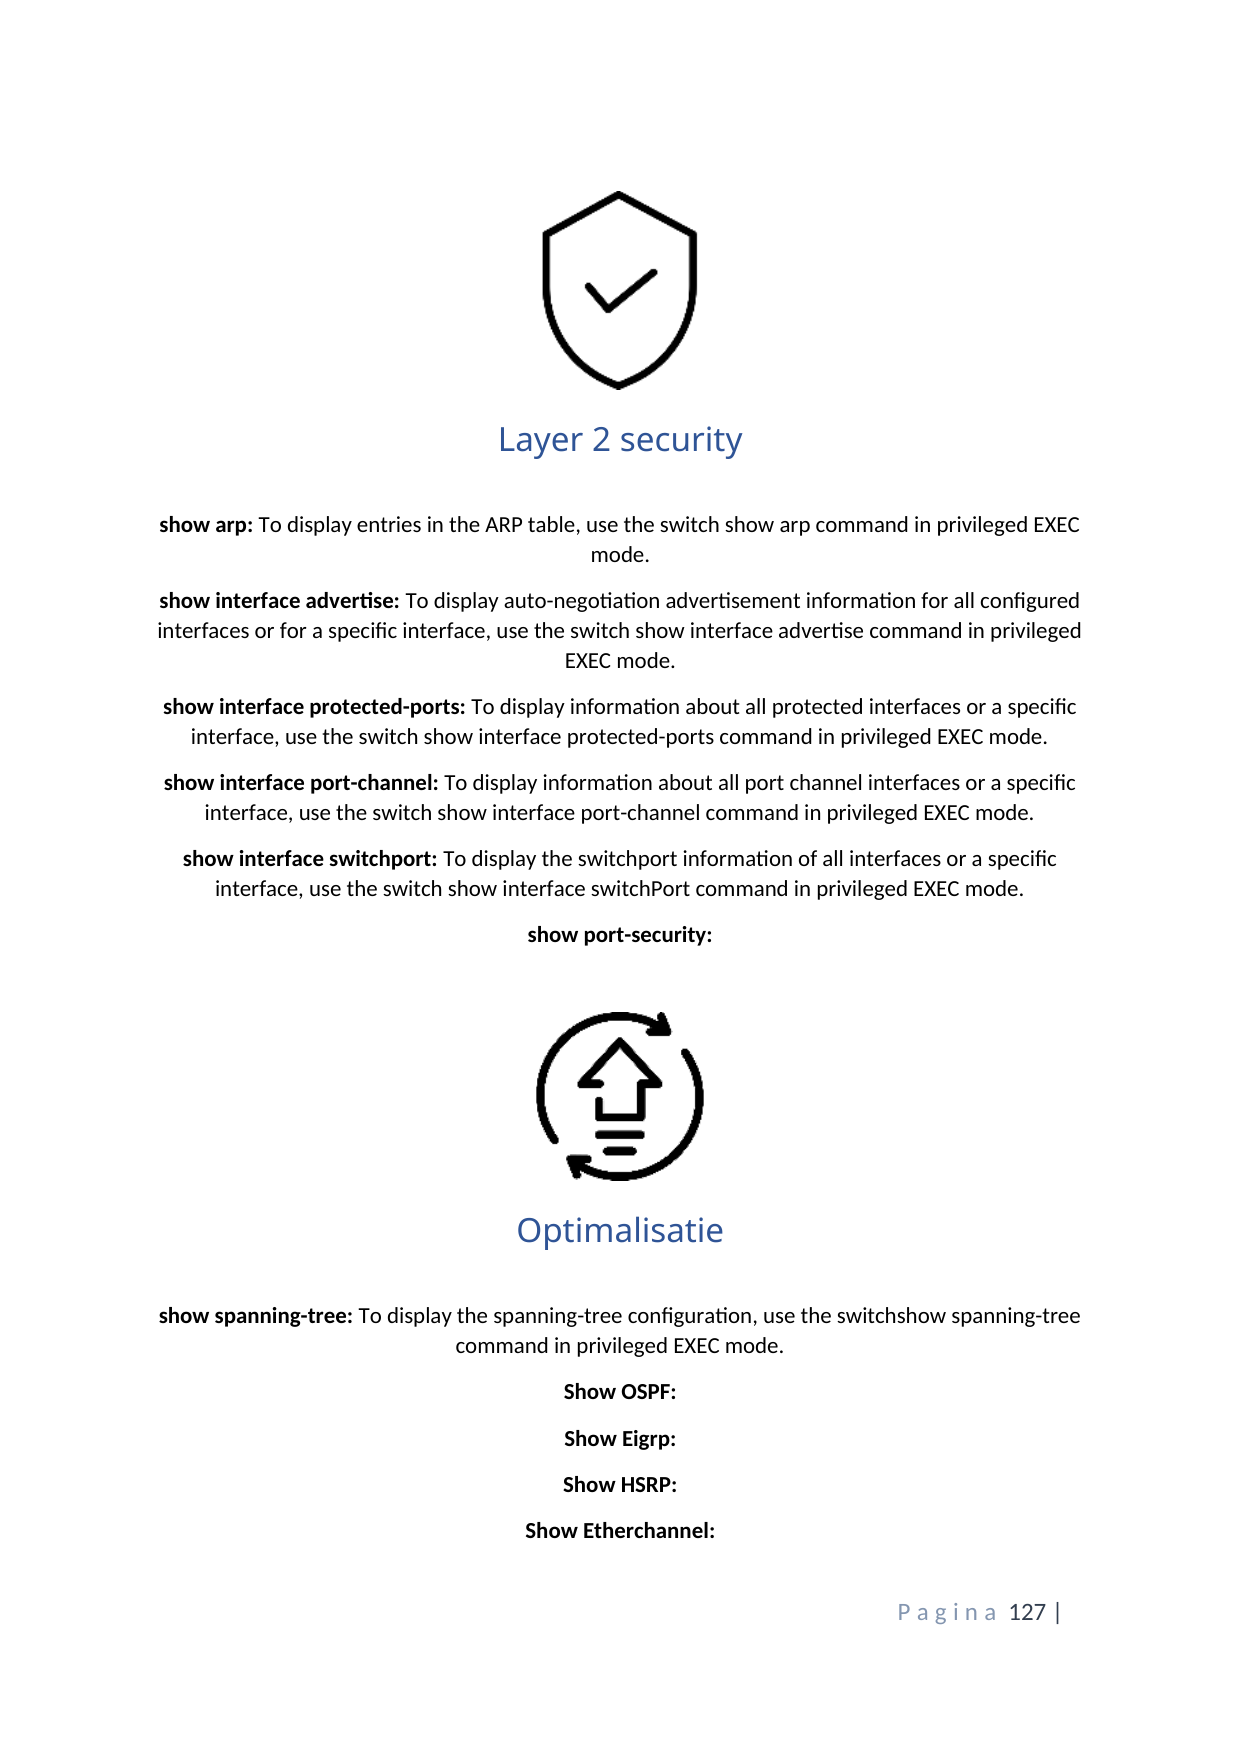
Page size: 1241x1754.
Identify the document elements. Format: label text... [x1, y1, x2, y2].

text Show HSRP: [150, 1470, 1090, 1498]
text show interface port-channel: To display information about all port channel interfaces or a specific interface, use the switch show interface port-channel command in privileged EXEC mode. [150, 768, 1090, 826]
text show interface advertise: To display auto-negotiation advertisement information for all configured interfaces or for a specific interface, use the switch show interface advertise command in privileged EXEC mode. [150, 586, 1090, 674]
text Show OSPF: [150, 1377, 1090, 1405]
picture [521, 191, 719, 390]
text Show Etherchannel: [150, 1516, 1090, 1544]
text Show Eigrp: [150, 1424, 1090, 1452]
text show interface switchport: To display the switchport information of all interfaces or a specific interface, use the switch show interface switchPort command in privileged EXEC mode. [150, 844, 1090, 902]
text show arp: To display entries in the ARP table, use the switch show arp command in privileged EXEC mode. [150, 510, 1090, 568]
text Optimalisatie [150, 1207, 1090, 1252]
text show spanning-tree: To display the spanning-tree configuration, use the switchshow spanning-tree command in privileged EXEC mode. [150, 1301, 1090, 1359]
picture [536, 1012, 704, 1181]
text show interface protected-ports: To display information about all protected interfaces or a specific interface, use the switch show interface protected-ports command in privileged EXEC mode. [150, 692, 1090, 750]
text show port-security: [150, 920, 1090, 948]
text Layer 2 security [150, 416, 1090, 461]
